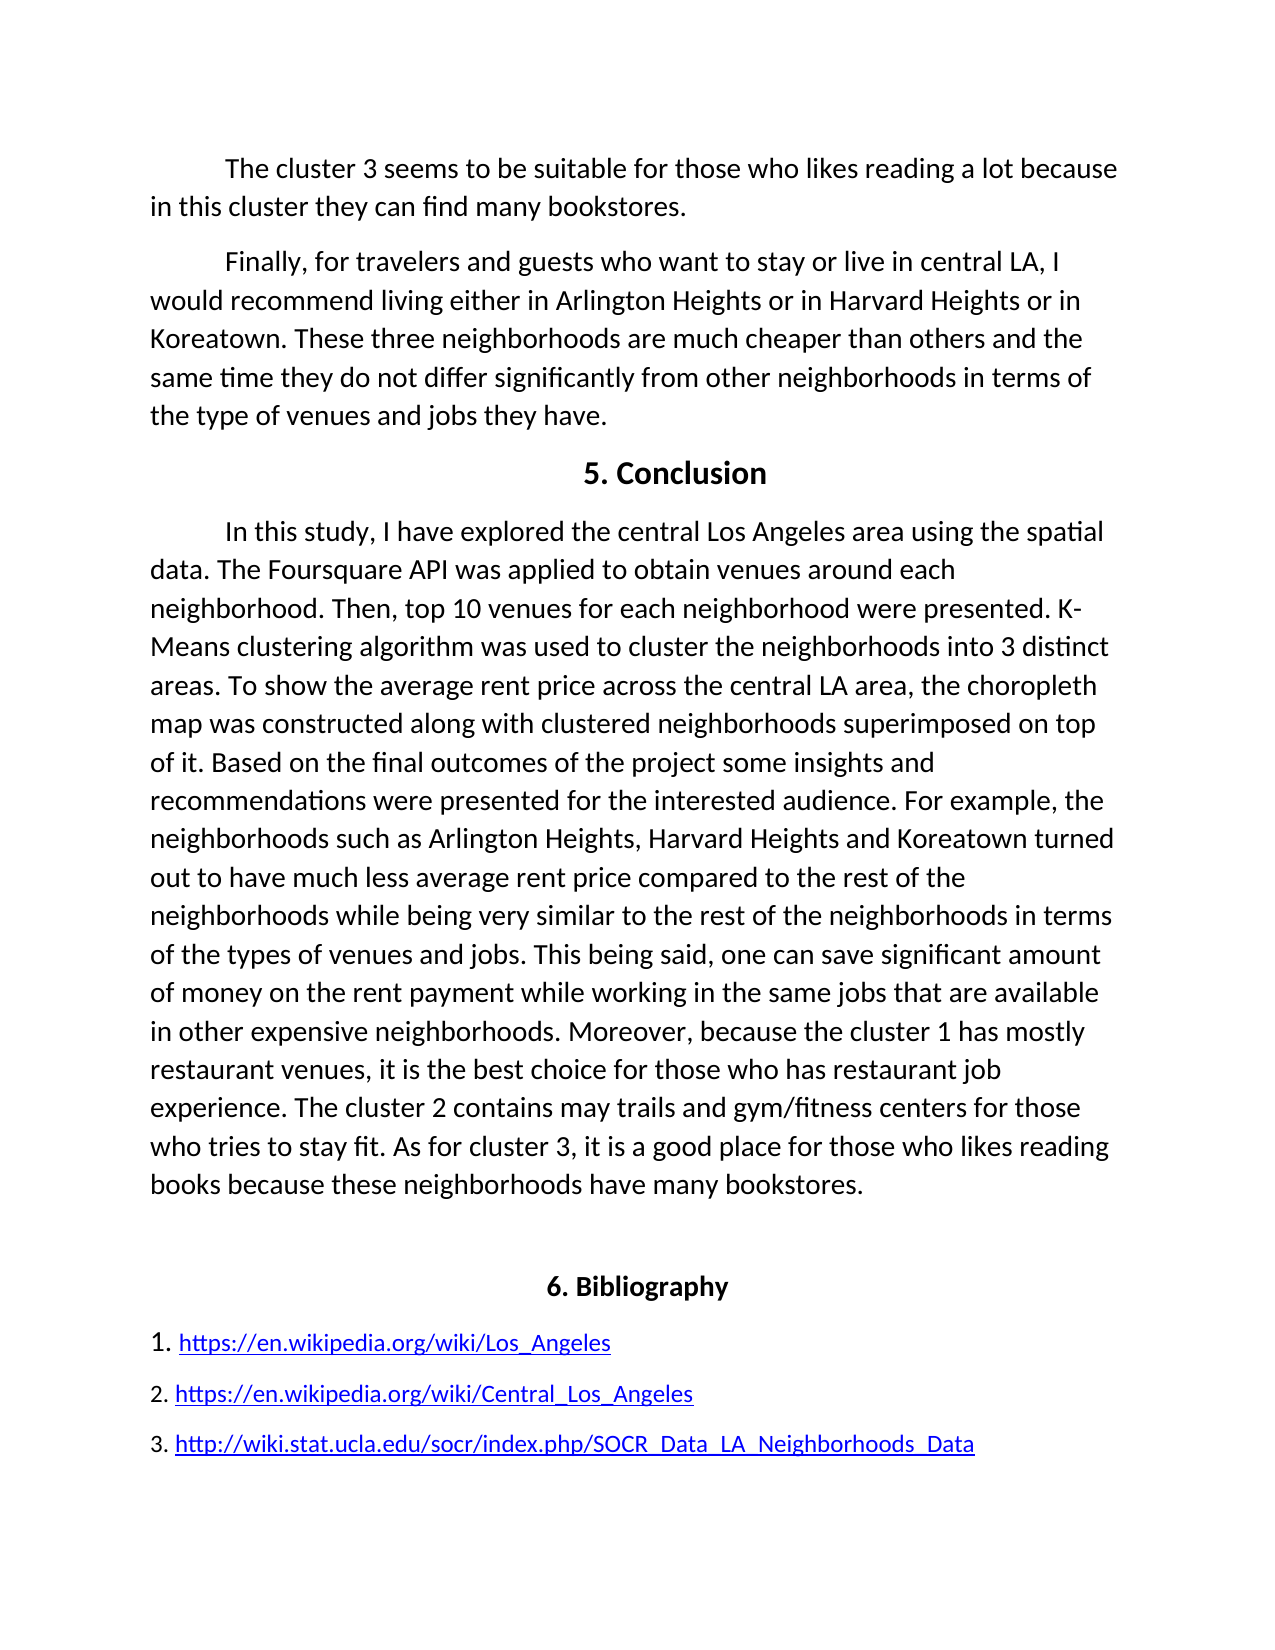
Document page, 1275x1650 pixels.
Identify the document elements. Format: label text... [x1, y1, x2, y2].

text 5. Conclusion [150, 452, 1125, 493]
text 2. https://en.wikipedia.org/wiki/Central_Los_Angeles [150, 1379, 1125, 1409]
text 1. https://en.wikipedia.org/wiki/Los_Angeles [150, 1323, 1125, 1359]
text The cluster 3 seems to be suitable for those who likes reading a lot because in this cluster they can find many bookstores. [150, 150, 1125, 224]
text Finally, for travelers and guests who want to stay or live in central LA, I would recommend living either in Arlington Heights or in Harvard Heights or in Koreatown. These three neighborhoods are much cheaper than others and the same time they do not differ significantly from other neighborhoods in terms of the type of venues and jobs they have. [150, 243, 1125, 433]
text 6. Bibliography [150, 1268, 1125, 1304]
text In this study, I have explored the central Los Angeles area using the spatial data. The Foursquare API was applied to obtain venues around each neighborhood. Then, top 10 venues for each neighborhood were presented. K-Means clustering algorithm was used to cluster the neighborhoods into 3 distinct areas. To show the average rent price across the central LA area, the choropleth map was constructed along with clustered neighborhoods superimposed on top of it. Based on the final outcomes of the project some insights and recommendations were presented for the interested audience. For example, the neighborhoods such as Arlington Heights, Harvard Heights and Koreatown turned out to have much less average rent price compared to the rest of the neighborhoods while being very similar to the rest of the neighborhoods in terms of the types of venues and jobs. This being said, one can save significant amount of money on the rent payment while working in the same jobs that are available in other expensive neighborhoods. Moreover, because the cluster 1 has mostly restaurant venues, it is the best choice for those who has restaurant job experience. The cluster 2 contains may trails and gym/fitness centers for those who tries to stay fit. As for cluster 3, it is a good place for those who likes reading books because these neighborhoods have many bookstores. [150, 513, 1125, 1202]
text 3. http://wiki.stat.ucla.edu/socr/index.php/SOCR_Data_LA_Neighborhoods_Data [150, 1428, 1125, 1459]
